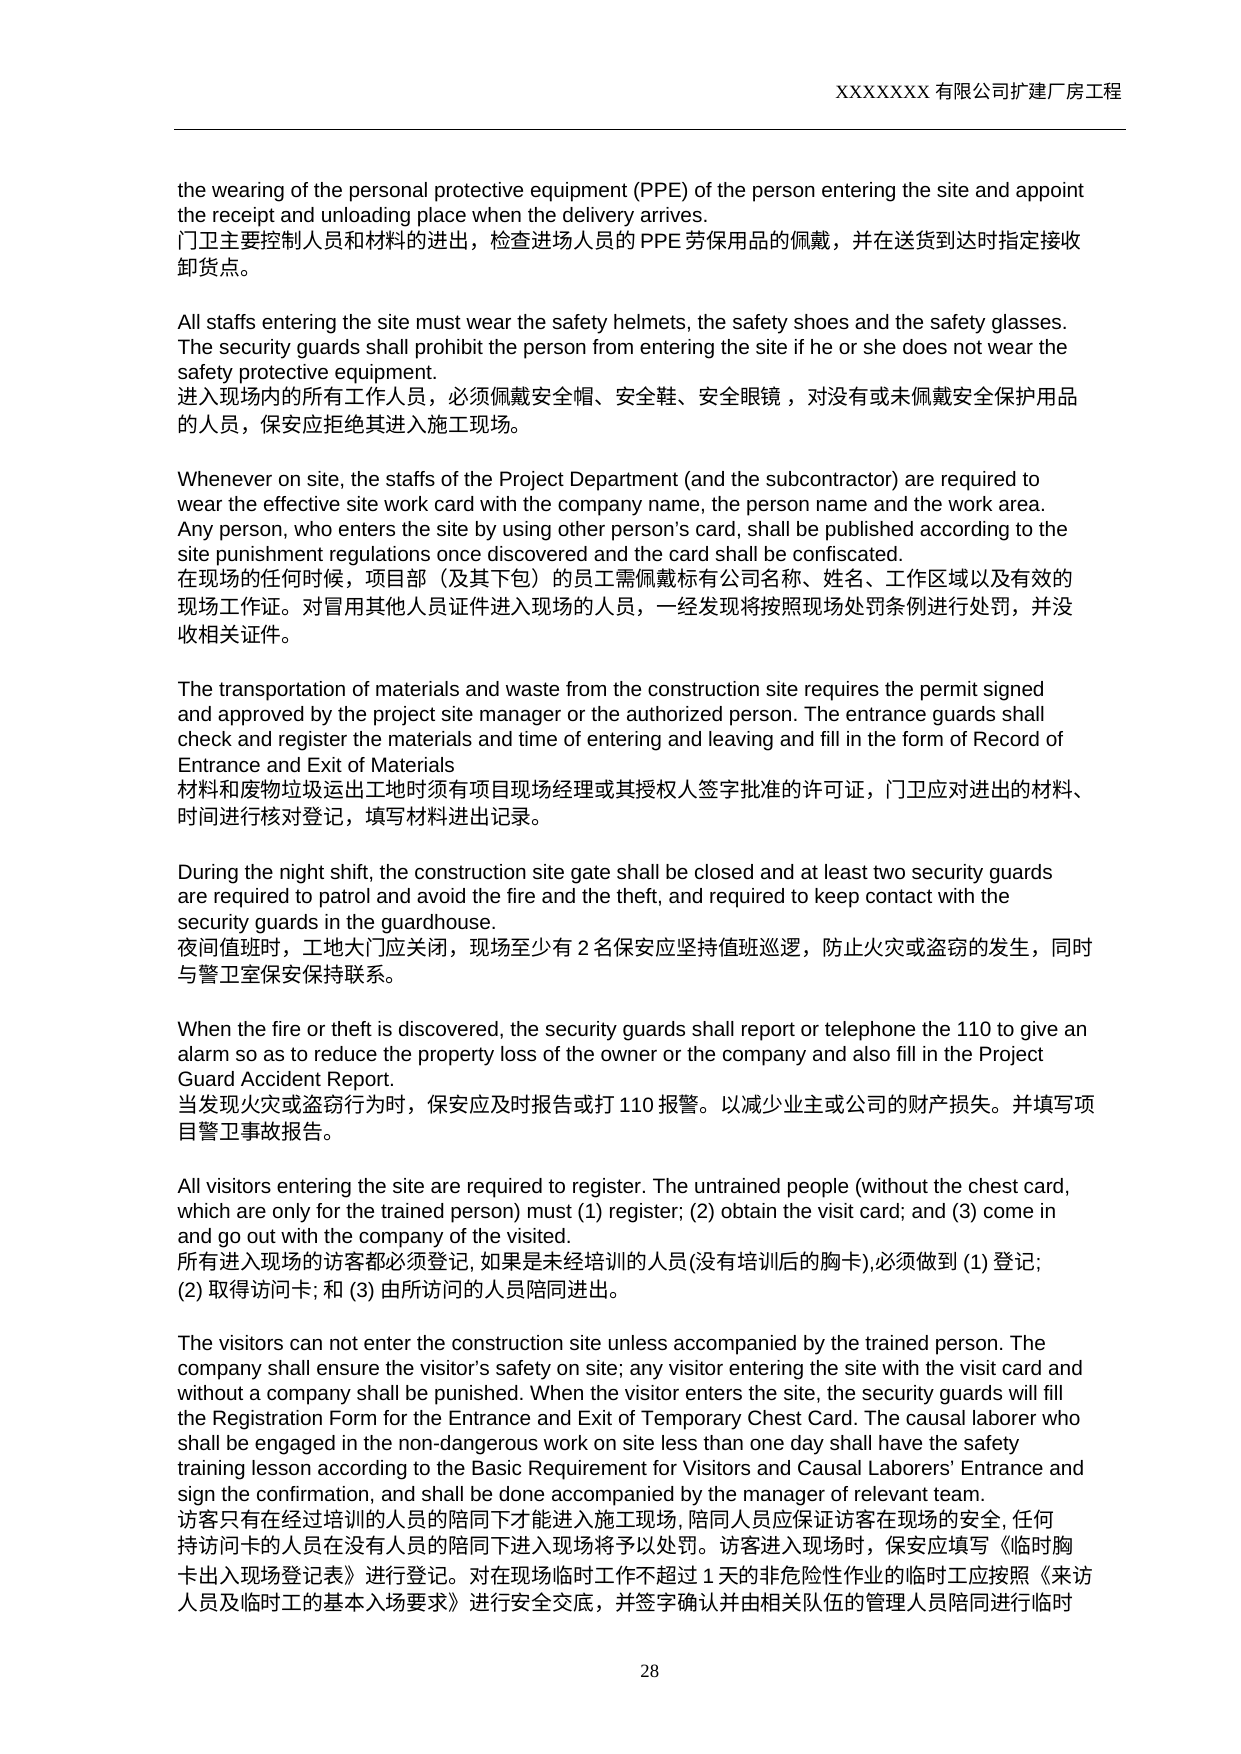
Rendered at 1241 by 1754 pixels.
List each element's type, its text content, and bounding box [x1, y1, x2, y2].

text When the fire or theft is discovered, the security guards shall report or telephone the 110 to give an [177, 1017, 1240, 1041]
text security guards in the guardhouse. [177, 909, 1240, 934]
text 时间进行核对登记，填写材料进出记录。 [177, 802, 1240, 830]
text Guard Accident Report. [177, 1066, 1240, 1091]
text XXXXXXX 有限公司扩建厂房工程 [835, 82, 1240, 103]
text 的人员，保安应拒绝其进入施工现场。 [177, 409, 1240, 438]
text and approved by the project site manager or the authorized person. The entrance guards shall [177, 702, 1240, 727]
text shall be engaged in the non-dangerous work on site less than one day shall have the safety [177, 1431, 1240, 1456]
text alarm so as to reduce the property loss of the owner or the company and also fill in the Project [177, 1041, 1240, 1066]
text 访客只有在经过培训的人员的陪同下才能进入施工现场, 陪同人员应保证访客在现场的安全, 任何 [177, 1506, 1240, 1532]
text 材料和废物垃圾运出工地时须有项目现场经理或其授权人签字批准的许可证，门卫应对进出的材料、 [177, 777, 1240, 802]
text 门卫主要控制人员和材料的进出，检查进场人员的PPE劳保用品的佩戴，并在送货到达时指定接收 [177, 227, 1240, 254]
text 所有进入现场的访客都必须登记, 如果是未经培训的人员(没有培训后的胸卡),必须做到 (1) 登记; [177, 1248, 1240, 1275]
text which are only for the trained person) must (1) register; (2) obtain the visit card; and (3) come in [177, 1198, 1240, 1223]
text the wearing of the personal protective equipment (PPE) of the person entering the site and appoint [177, 178, 1240, 202]
text 在现场的任何时候，项目部（及其下包）的员工需佩戴标有公司名称、姓名、工作区域以及有效的 [177, 567, 1240, 592]
text The transportation of materials and waste from the construction site requires the permit signed [177, 677, 1240, 702]
text 当发现火灾或盗窃行为时，保安应及时报告或打110报警。以减少业主或公司的财产损失。并填写项 [177, 1091, 1240, 1118]
text 夜间值班时，工地大门应关闭，现场至少有2名保安应坚持值班巡逻，防止火灾或盗窃的发生，同时 [177, 934, 1240, 961]
text 进入现场内的所有工作人员，必须佩戴安全帽、安全鞋、安全眼镜 ，对没有或未佩戴安全保护用品 [177, 384, 1240, 409]
text During the night shift, the construction site gate shall be closed and at least two security guards [177, 859, 1240, 884]
text 卸货点。 [177, 254, 1240, 281]
text All visitors entering the site are required to register. The untrained people (without the chest card, [177, 1174, 1240, 1198]
text The security guards shall prohibit the person from entering the site if he or she does not wear the [177, 334, 1240, 359]
text Whenever on site, the staffs of the Project Department (and the subcontractor) are required to [177, 467, 1240, 491]
text 持访问卡的人员在没有人员的陪同下进入现场将予以处罚。访客进入现场时，保安应填写《临时胸 [177, 1532, 1240, 1559]
text and go out with the company of the visited. [177, 1223, 1240, 1248]
text 与警卫室保安保持联系。 [177, 961, 1240, 987]
text check and register the materials and time of entering and leaving and fill in the form of Record of [177, 727, 1240, 752]
text are required to patrol and avoid the fire and the theft, and required to keep contact with the [177, 884, 1240, 909]
text 目警卫事故报告。 [177, 1118, 1240, 1144]
text 卡出入现场登记表》进行登记。对在现场临时工作不超过1天的非危险性作业的临时工应按照《来访 [177, 1559, 1240, 1589]
text the Registration Form for the Entrance and Exit of Temporary Chest Card. The causal laborer who [177, 1406, 1240, 1431]
text The visitors can not enter the construction site unless accompanied by the trained person. The [177, 1331, 1240, 1355]
text Any person, who enters the site by using other person’s card, shall be published according to the [177, 516, 1240, 541]
text site punishment regulations once discovered and the card shall be confiscated. [177, 541, 1240, 567]
text All staffs entering the site must wear the safety helmets, the safety shoes and the safety glasses. [177, 310, 1240, 334]
text the receipt and unloading place when the delivery arrives. [177, 202, 1240, 227]
text without a company shall be punished. When the visitor enters the site, the security guards will fill [177, 1380, 1240, 1406]
text safety protective equipment. [177, 359, 1240, 384]
text 现场工作证。对冒用其他人员证件进入现场的人员，一经发现将按照现场处罚条例进行处罚，并没 [177, 592, 1240, 620]
text 28 [640, 1661, 1240, 1682]
text wear the effective site work card with the company name, the person name and the work area. [177, 491, 1240, 516]
text Entrance and Exit of Materials [177, 752, 1240, 777]
text (2) 取得访问卡; 和 (3) 由所访问的人员陪同进出。 [177, 1275, 1240, 1303]
text 人员及临时工的基本入场要求》进行安全交底，并签字确认并由相关队伍的管理人员陪同进行临时 [177, 1589, 1240, 1616]
text company shall ensure the visitor’s safety on site; any visitor entering the site with the visit card and [177, 1355, 1240, 1380]
text 收相关证件。 [177, 620, 1240, 648]
text training lesson according to the Basic Requirement for Visitors and Causal Laborers’ Entrance and [177, 1456, 1240, 1481]
text sign the confirmation, and shall be done accompanied by the manager of relevant team. [177, 1481, 1240, 1506]
